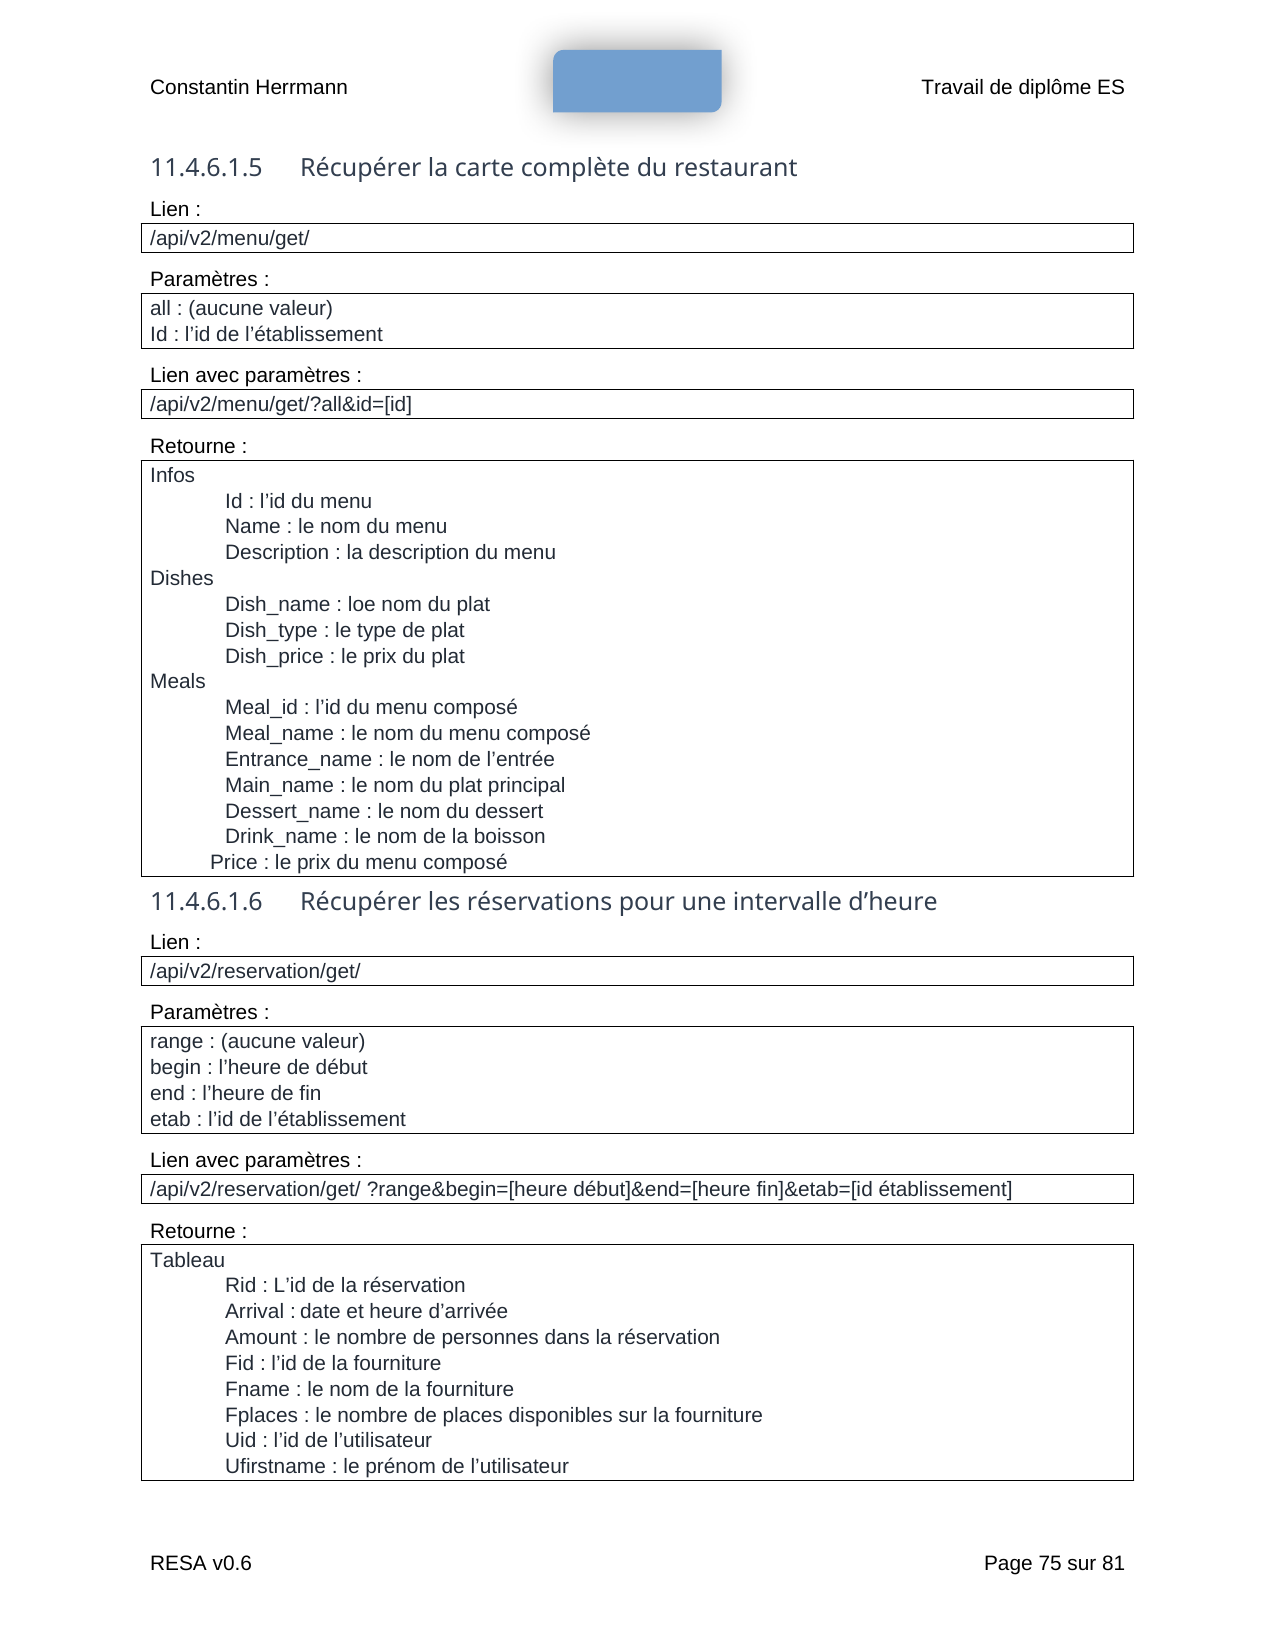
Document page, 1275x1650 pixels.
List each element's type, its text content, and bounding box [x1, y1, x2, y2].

text Lien : [150, 197, 1125, 221]
subtitle Récupérer la carte complète du restaurant [150, 150, 1125, 184]
subtitle Récupérer les réservations pour une intervalle d’heure [150, 883, 1125, 917]
text Lien avec paramètres : [150, 1148, 1125, 1172]
text Meal_id : l’id du menu composé [142, 692, 1133, 718]
text Tableau [142, 1245, 1133, 1270]
text /api/v2/reservation/get/ ?range&begin=[heure début]&end=[heure fin]&etab=[id établissement] [142, 1175, 1133, 1203]
text Id : l’id de l’établissement [142, 319, 1133, 348]
text Description : la description du menu [142, 537, 1133, 563]
text Paramètres : [150, 267, 1125, 291]
text Id : l’id du menu [142, 485, 1133, 511]
text Fid : l’id de la fourniture [142, 1348, 1133, 1373]
text begin : l’heure de début [142, 1052, 1133, 1078]
text Meal_name : le nom du menu composé [142, 718, 1133, 744]
text Meals [142, 666, 1133, 692]
text /api/v2/menu/get/ [142, 224, 1133, 252]
text Price : le prix du menu composé [142, 847, 1133, 876]
text Name : le nom du menu [142, 511, 1133, 537]
text Dish_name : loe nom du plat [142, 589, 1133, 614]
text end : l’heure de fin [142, 1078, 1133, 1103]
text Dish_price : le prix du plat [142, 640, 1133, 666]
text Dish_type : le type de plat [142, 614, 1133, 640]
text Fname : le nom de la fourniture [142, 1373, 1133, 1399]
text Rid : L’id de la réservation [142, 1270, 1133, 1296]
text Entrance_name : le nom de l’entrée [142, 744, 1133, 769]
text Infos [142, 461, 1133, 485]
text range : (aucune valeur) [142, 1027, 1133, 1052]
text /api/v2/reservation/get/ [142, 957, 1133, 985]
text Fplaces : le nombre de places disponibles sur la fourniture [142, 1399, 1133, 1425]
text Amount : le nombre de personnes dans la réservation [142, 1322, 1133, 1348]
text Retourne : [150, 1218, 1125, 1242]
text Uid : l’id de l’utilisateur [142, 1425, 1133, 1451]
text Dessert_name : le nom du dessert [142, 795, 1133, 821]
text Ufirstname : le prénom de l’utilisateur [142, 1451, 1133, 1480]
text Arrival : date et heure d’arrivée [142, 1296, 1133, 1322]
text Dishes [142, 563, 1133, 589]
text etab : l’id de l’établissement [142, 1103, 1133, 1133]
text /api/v2/menu/get/?all&id=[id] [142, 390, 1133, 418]
text all : (aucune valeur) [142, 294, 1133, 319]
text Main_name : le nom du plat principal [142, 769, 1133, 795]
text Lien avec paramètres : [150, 363, 1125, 387]
text Paramètres : [150, 1000, 1125, 1024]
text Retourne : [150, 434, 1125, 458]
text Lien : [150, 930, 1125, 954]
text Drink_name : le nom de la boisson [142, 821, 1133, 847]
